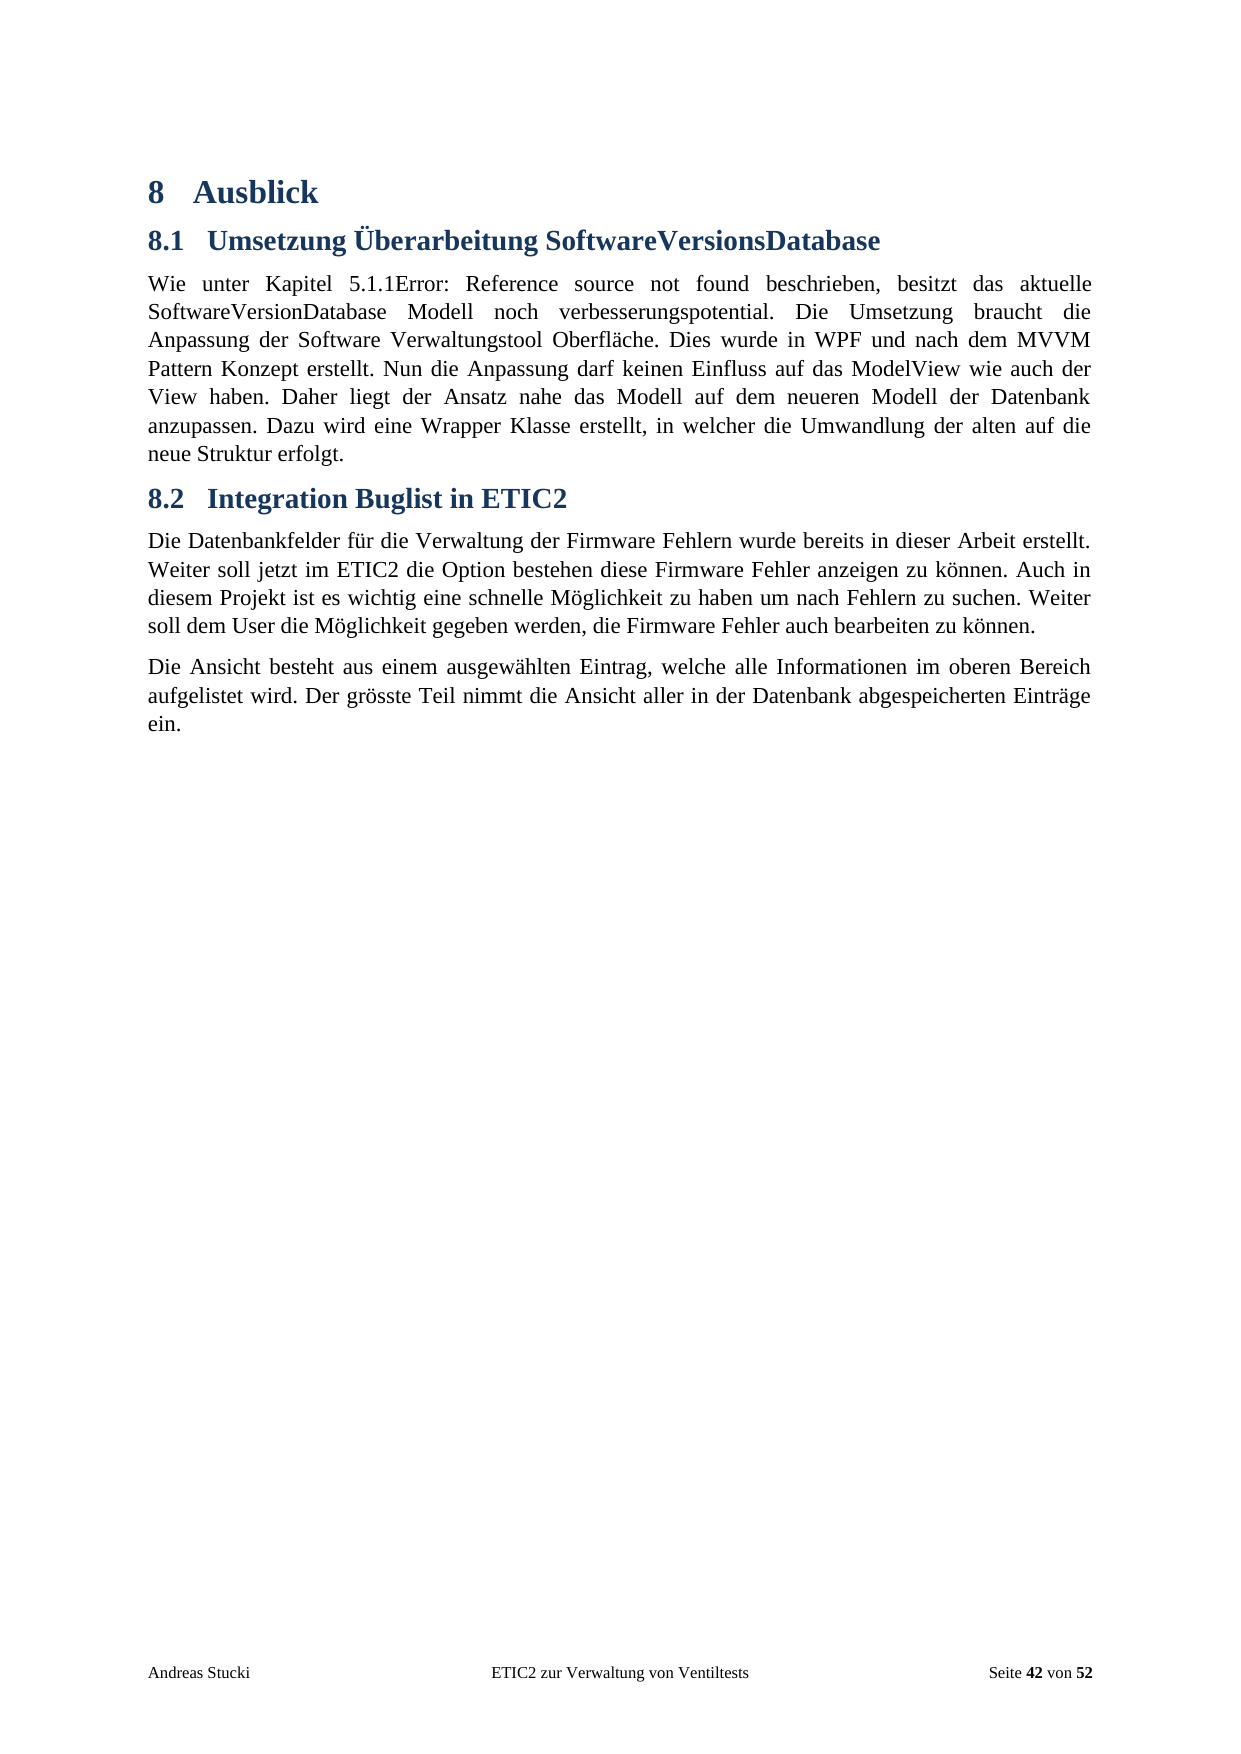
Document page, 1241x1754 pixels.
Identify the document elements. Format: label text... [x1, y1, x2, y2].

subtitle Ausblick [148, 173, 1092, 211]
subtitle Umsetzung Überarbeitung SoftwareVersionsDatabase [148, 223, 1092, 257]
text Die Ansicht besteht aus einem ausgewählten Eintrag, welche alle Informationen im oberen Bereich aufgelistet wird. Der grösste Teil nimmt die Ansicht aller in der Datenbank abgespeicherten Einträge ein. [148, 653, 1092, 737]
subtitle Integration Buglist in ETIC2 [148, 481, 1092, 515]
text Die Datenbankfelder für die Verwaltung der Firmware Fehlern wurde bereits in dieser Arbeit erstellt. Weiter soll jetzt im ETIC2 die Option bestehen diese Firmware Fehler anzeigen zu können. Auch in diesem Projekt ist es wichtig eine schnelle Möglichkeit zu haben um nach Fehlern zu suchen. Weiter soll dem User die Möglichkeit gegeben werden, die Firmware Fehler auch bearbeiten zu können. [148, 527, 1092, 639]
